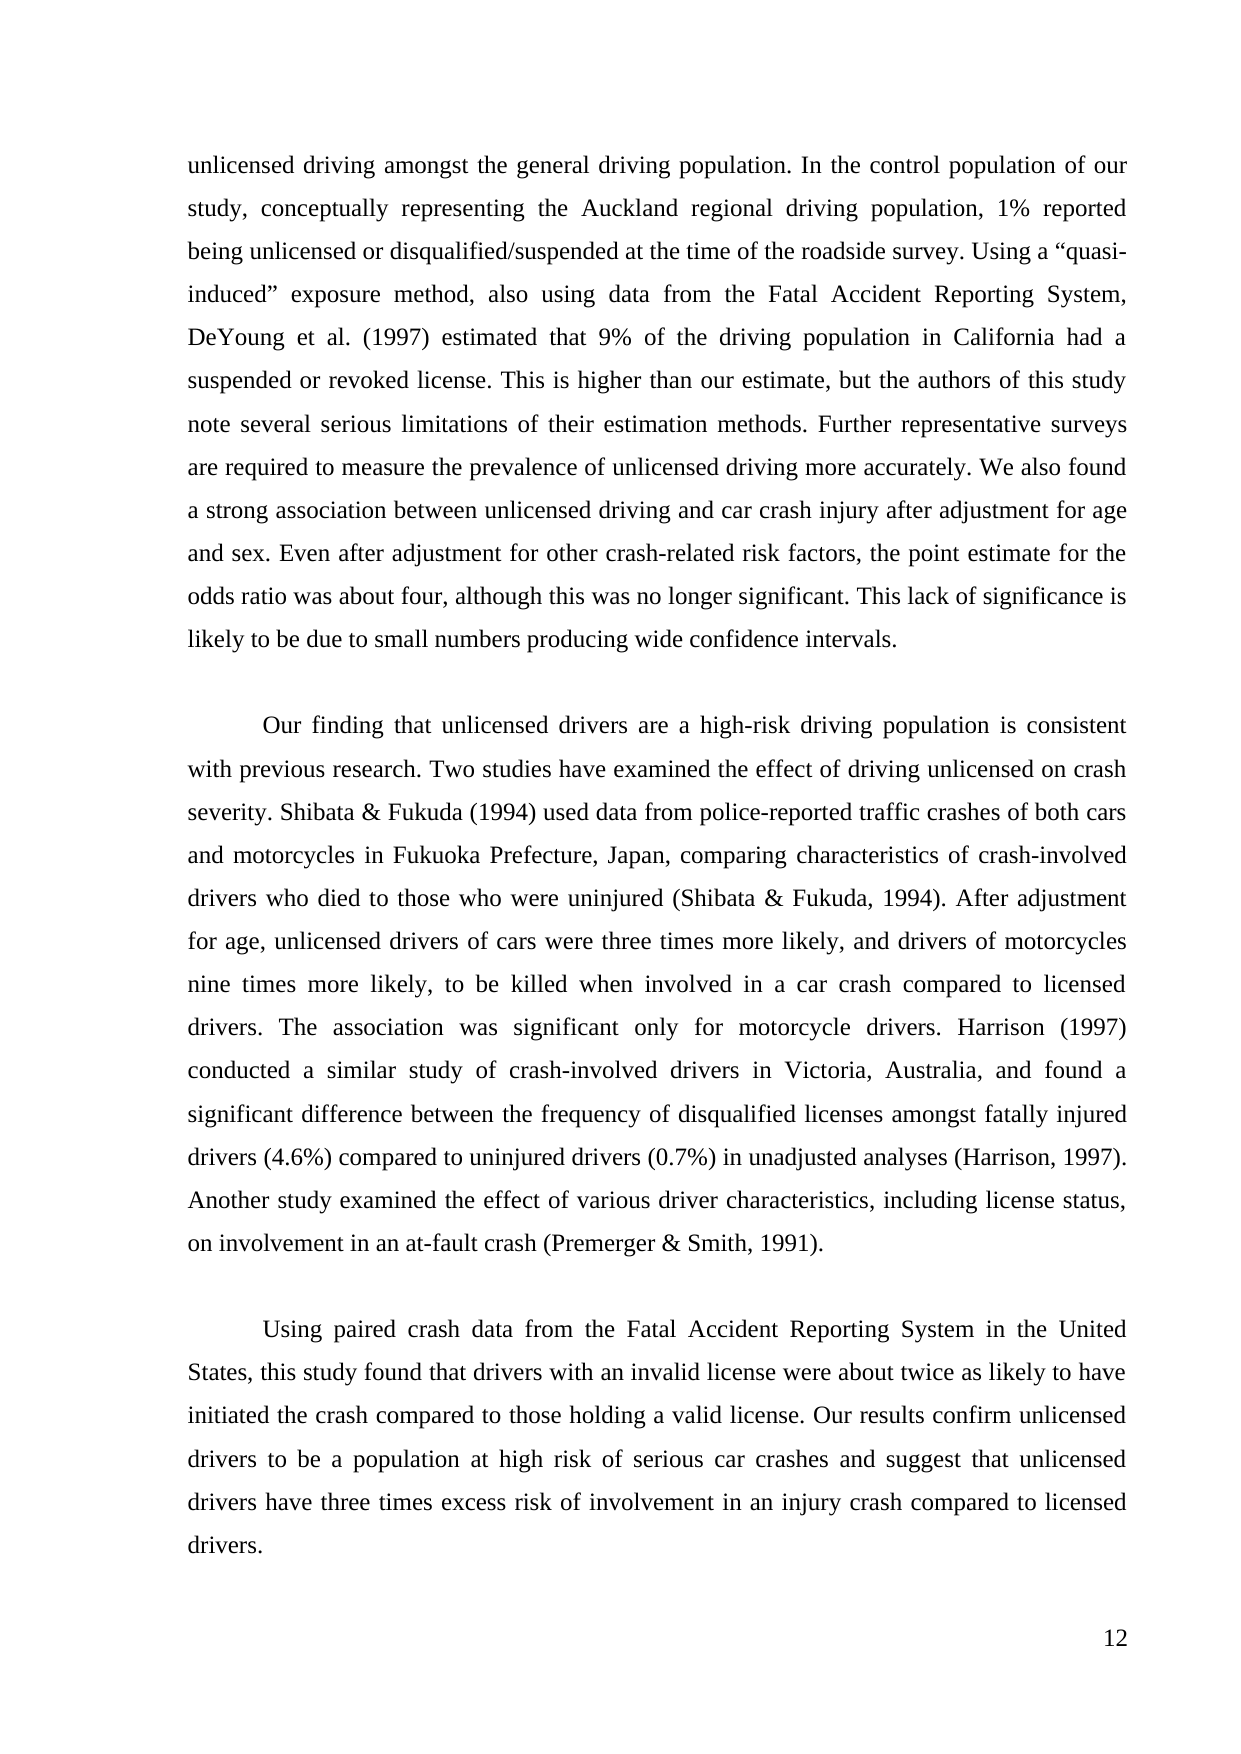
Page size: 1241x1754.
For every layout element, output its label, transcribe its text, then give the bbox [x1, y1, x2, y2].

text Our finding that unlicensed drivers are a high-risk driving population is consistent with previous research. Two studies have examined the effect of driving unlicensed on crash severity. Shibata & Fukuda (1994) used data from police-reported traffic crashes of both cars and motorcycles in Fukuoka Prefecture, Japan, comparing characteristics of crash-involved drivers who died to those who were uninjured (Shibata & Fukuda, 1994). After adjustment for age, unlicensed drivers of cars were three times more likely, and drivers of motorcycles nine times more likely, to be killed when involved in a car crash compared to licensed drivers. The association was significant only for motorcycle drivers. Harrison (1997) conducted a similar study of crash-involved drivers in Victoria, Australia, and found a significant difference between the frequency of disqualified licenses amongst fatally injured drivers (4.6%) compared to uninjured drivers (0.7%) in unadjusted analyses (Harrison, 1997). Another study examined the effect of various driver characteristics, including license status, on involvement in an at-fault crash (Premerger & Smith, 1991). [187, 711, 1128, 1257]
text Using paired crash data from the Fatal Accident Reporting System in the United States, this study found that drivers with an invalid license were about twice as likely to have initiated the crash compared to those holding a valid license. Our results confirm unlicensed drivers to be a population at high risk of serious car crashes and suggest that unlicensed drivers have three times excess risk of involvement in an injury crash compared to licensed drivers. [187, 1314, 1128, 1559]
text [187, 150, 1128, 653]
